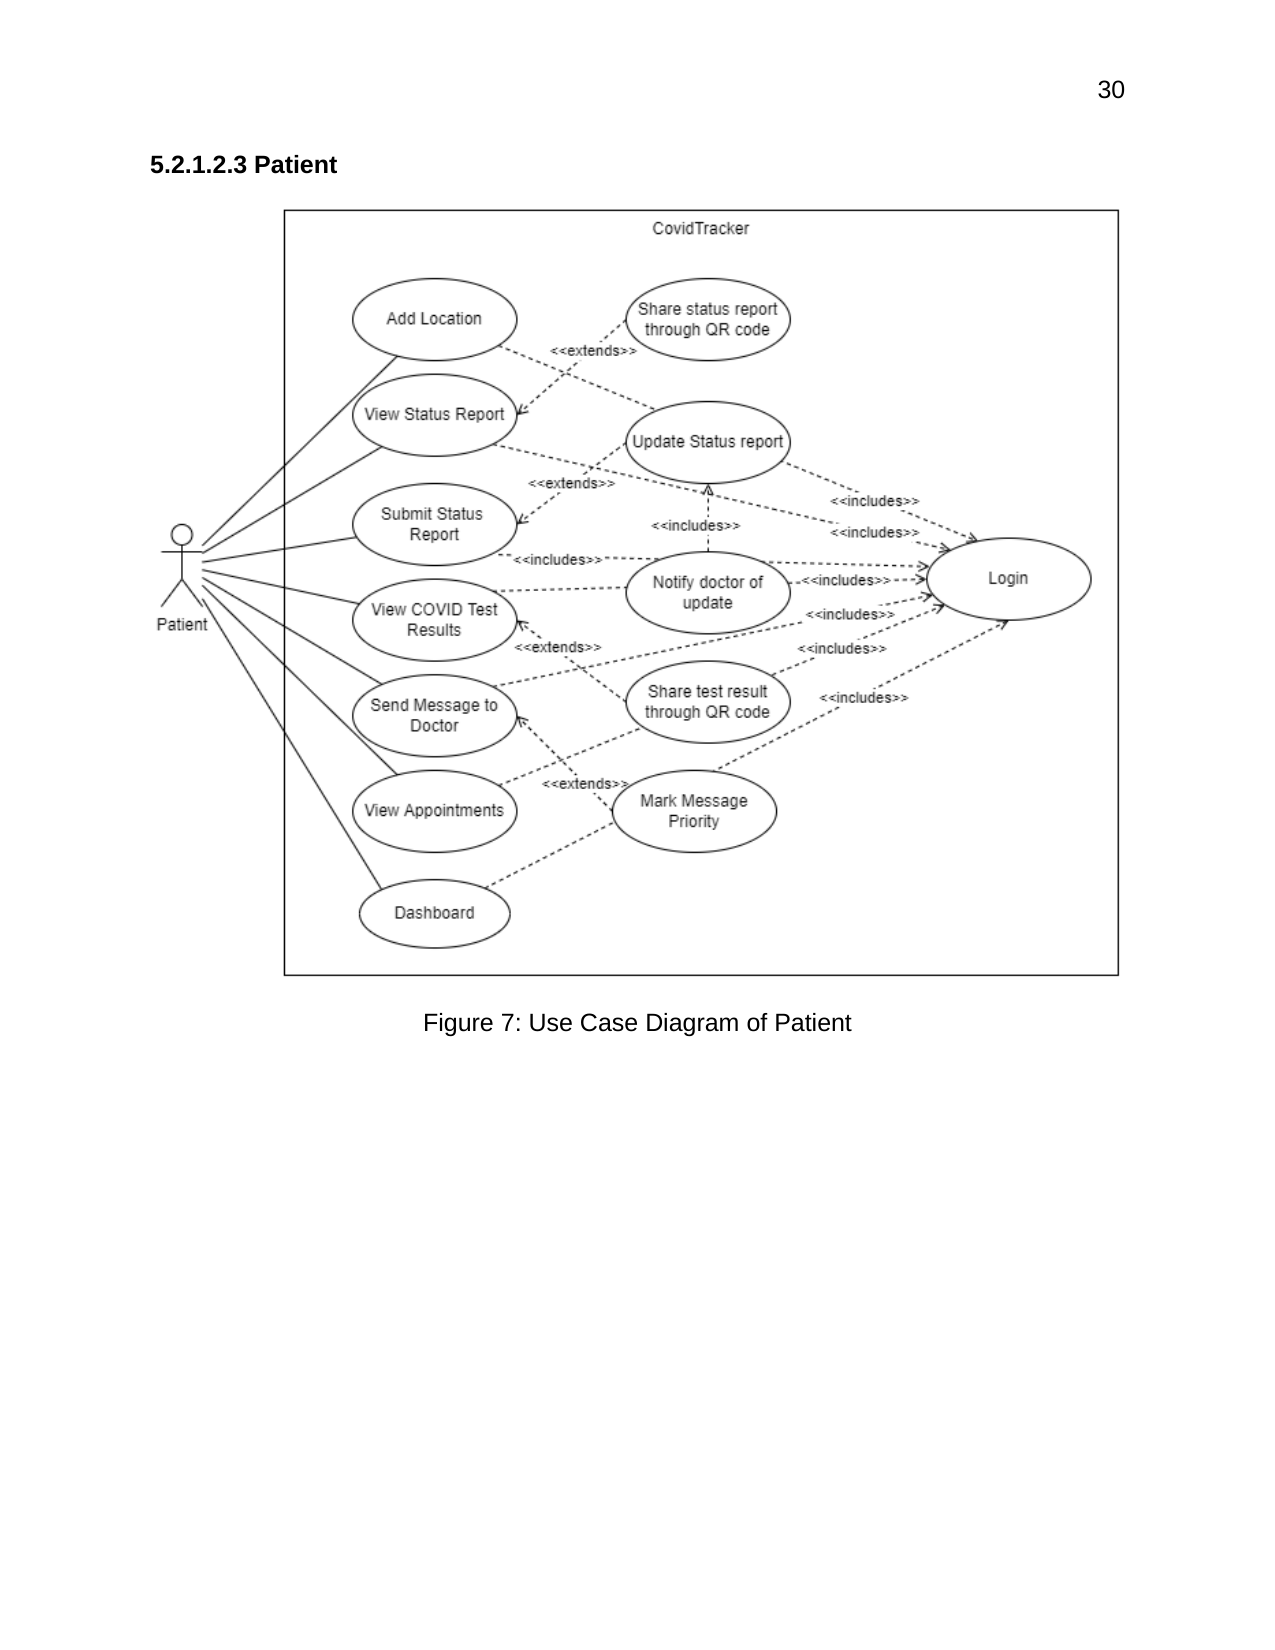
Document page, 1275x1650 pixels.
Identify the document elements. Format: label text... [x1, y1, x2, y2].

subtitle 5.2.1.2.3 Patient [150, 150, 1125, 179]
picture [150, 203, 1125, 983]
text Figure 7: Use Case Diagram of Patient [150, 1008, 1125, 1037]
